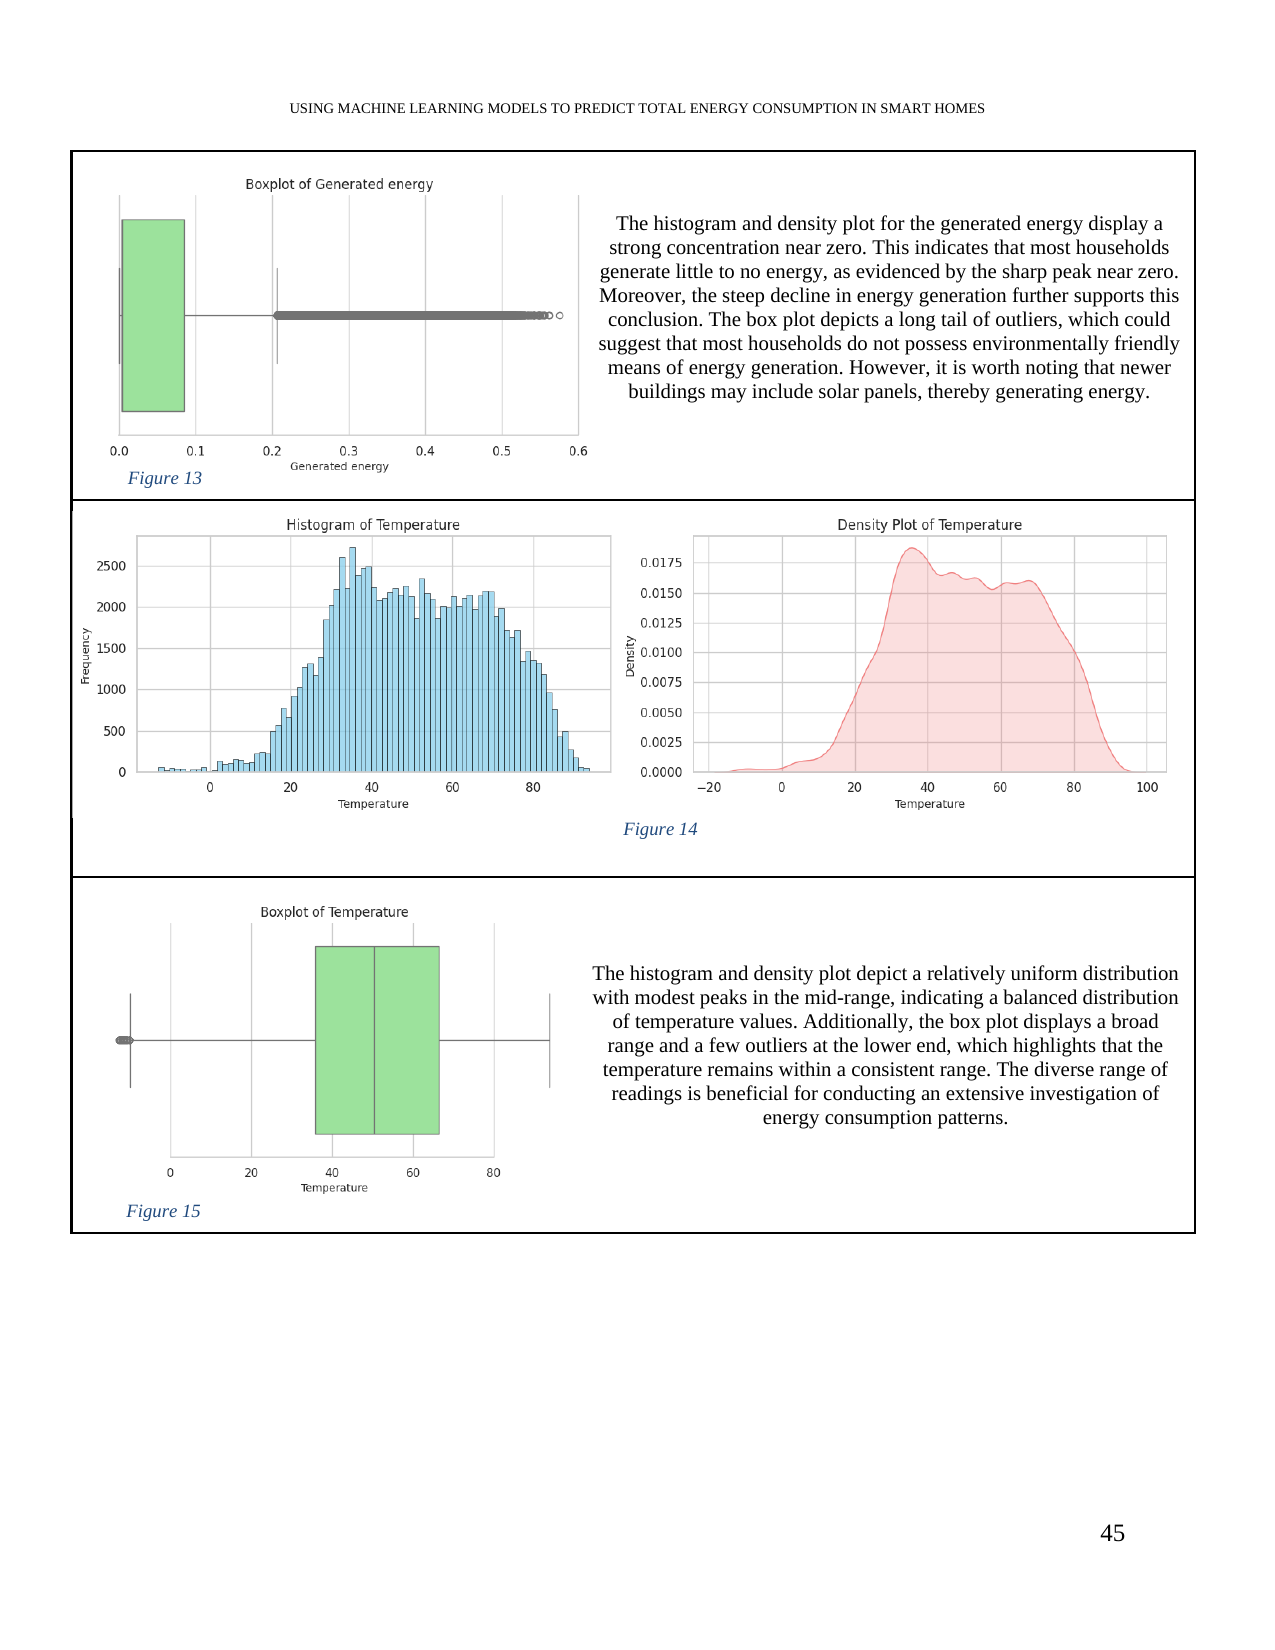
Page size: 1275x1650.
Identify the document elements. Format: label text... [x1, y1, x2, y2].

table_cell The histogram and density plot depict a relatively uniform distribution with modest peaks in the mid-range, indicating a balanced distribution of temperature values. Additionally, the box plot displays a broad range and a few outliers at the lower end, which highlights that the temperature remains within a consistent range. The diverse range of readings is beneficial for conducting an extensive investigation of energy consumption patterns. [73, 878, 1194, 1232]
picture [89, 170, 595, 480]
table_cell [73, 818, 1194, 876]
table_cell [73, 501, 1194, 818]
picture [90, 899, 578, 1201]
picture [72, 511, 1174, 818]
table_cell The histogram and density plot for the generated energy display a strong concentration near zero. This indicates that most households generate little to no energy, as evidenced by the sharp peak near zero. Moreover, the steep decline in energy generation further supports this conclusion. The box plot depicts a long tail of outliers, which could suggest that most households do not possess environmentally friendly means of energy generation. However, it is worth noting that newer buildings may include solar panels, thereby generating energy. [73, 152, 1194, 498]
